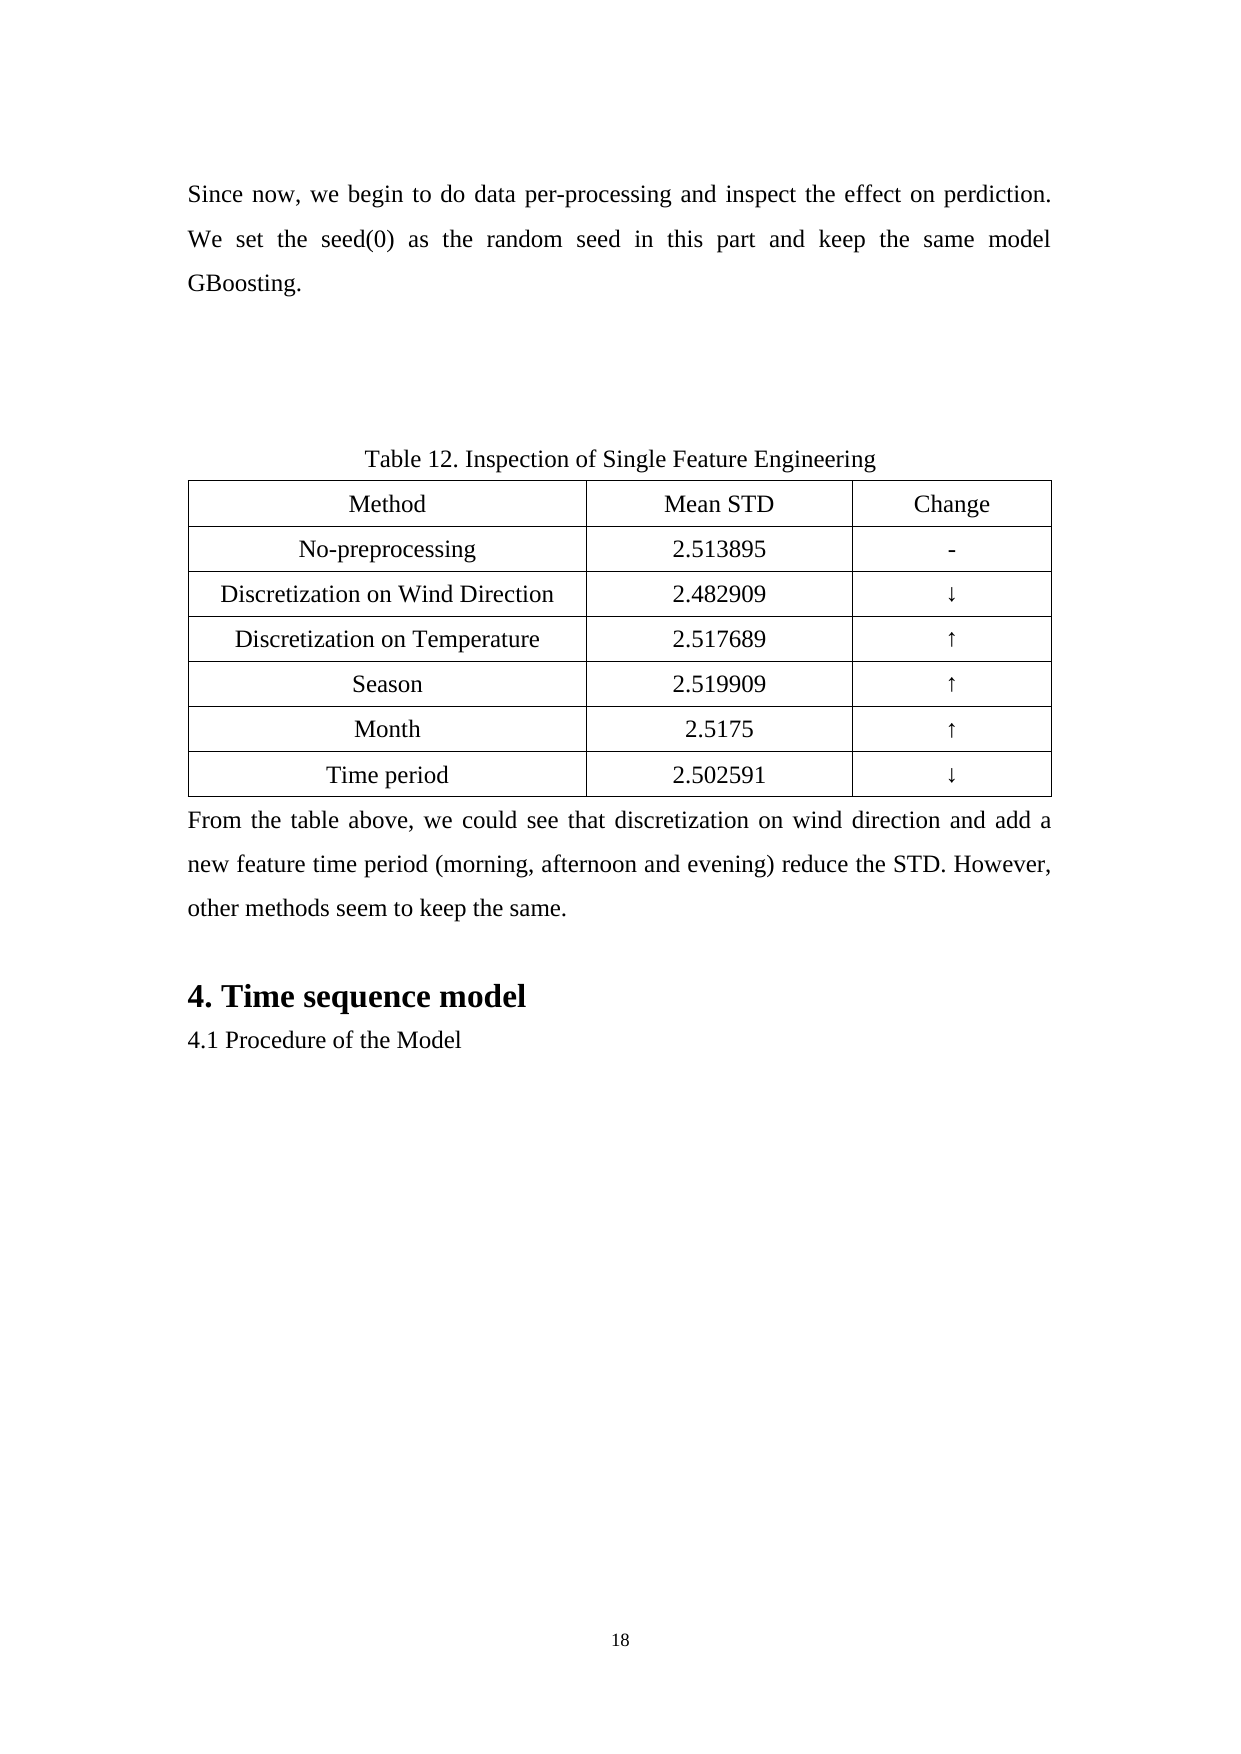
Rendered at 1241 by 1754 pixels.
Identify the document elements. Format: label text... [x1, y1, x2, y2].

text Since now, we begin to do data per-processing and inspect the effect on perdiction. We set the seed(0) as the random seed in this part and keep the same model GBoosting. [187, 172, 1053, 304]
table_cell 2.519909 [587, 662, 852, 706]
table_cell 2.502591 [587, 752, 852, 796]
table_cell Discretization on Temperature [189, 617, 586, 661]
table_cell [853, 617, 1051, 661]
table_header Change [853, 481, 1051, 526]
text From the table above, we could see that discretization on wind direction and add a new feature time period (morning, afternoon and evening) reduce the STD. However, other methods seem to keep the same. [187, 797, 1053, 929]
table_cell No-preprocessing [189, 527, 586, 571]
list Procedure of the Model [187, 1017, 1053, 1062]
text 4. Time sequence model [187, 973, 1053, 1017]
table_cell 2.517689 [587, 617, 852, 661]
table_header Mean STD [587, 481, 852, 526]
table_header Method [189, 481, 586, 526]
text Table 12. Inspection of Single Feature Engineering [187, 436, 1053, 480]
table_cell 2.482909 [587, 572, 852, 616]
table_cell - [853, 527, 1051, 571]
table_cell [853, 662, 1051, 706]
table_cell Month [189, 707, 586, 751]
table_cell 2.5175 [587, 707, 852, 751]
table_cell Discretization on Wind Direction [189, 572, 586, 616]
table_cell 2.513895 [587, 527, 852, 571]
table_cell Season [189, 662, 586, 706]
table_cell [853, 752, 1051, 796]
table_cell [853, 572, 1051, 616]
table_cell Time period [189, 752, 586, 796]
table_cell [853, 707, 1051, 751]
